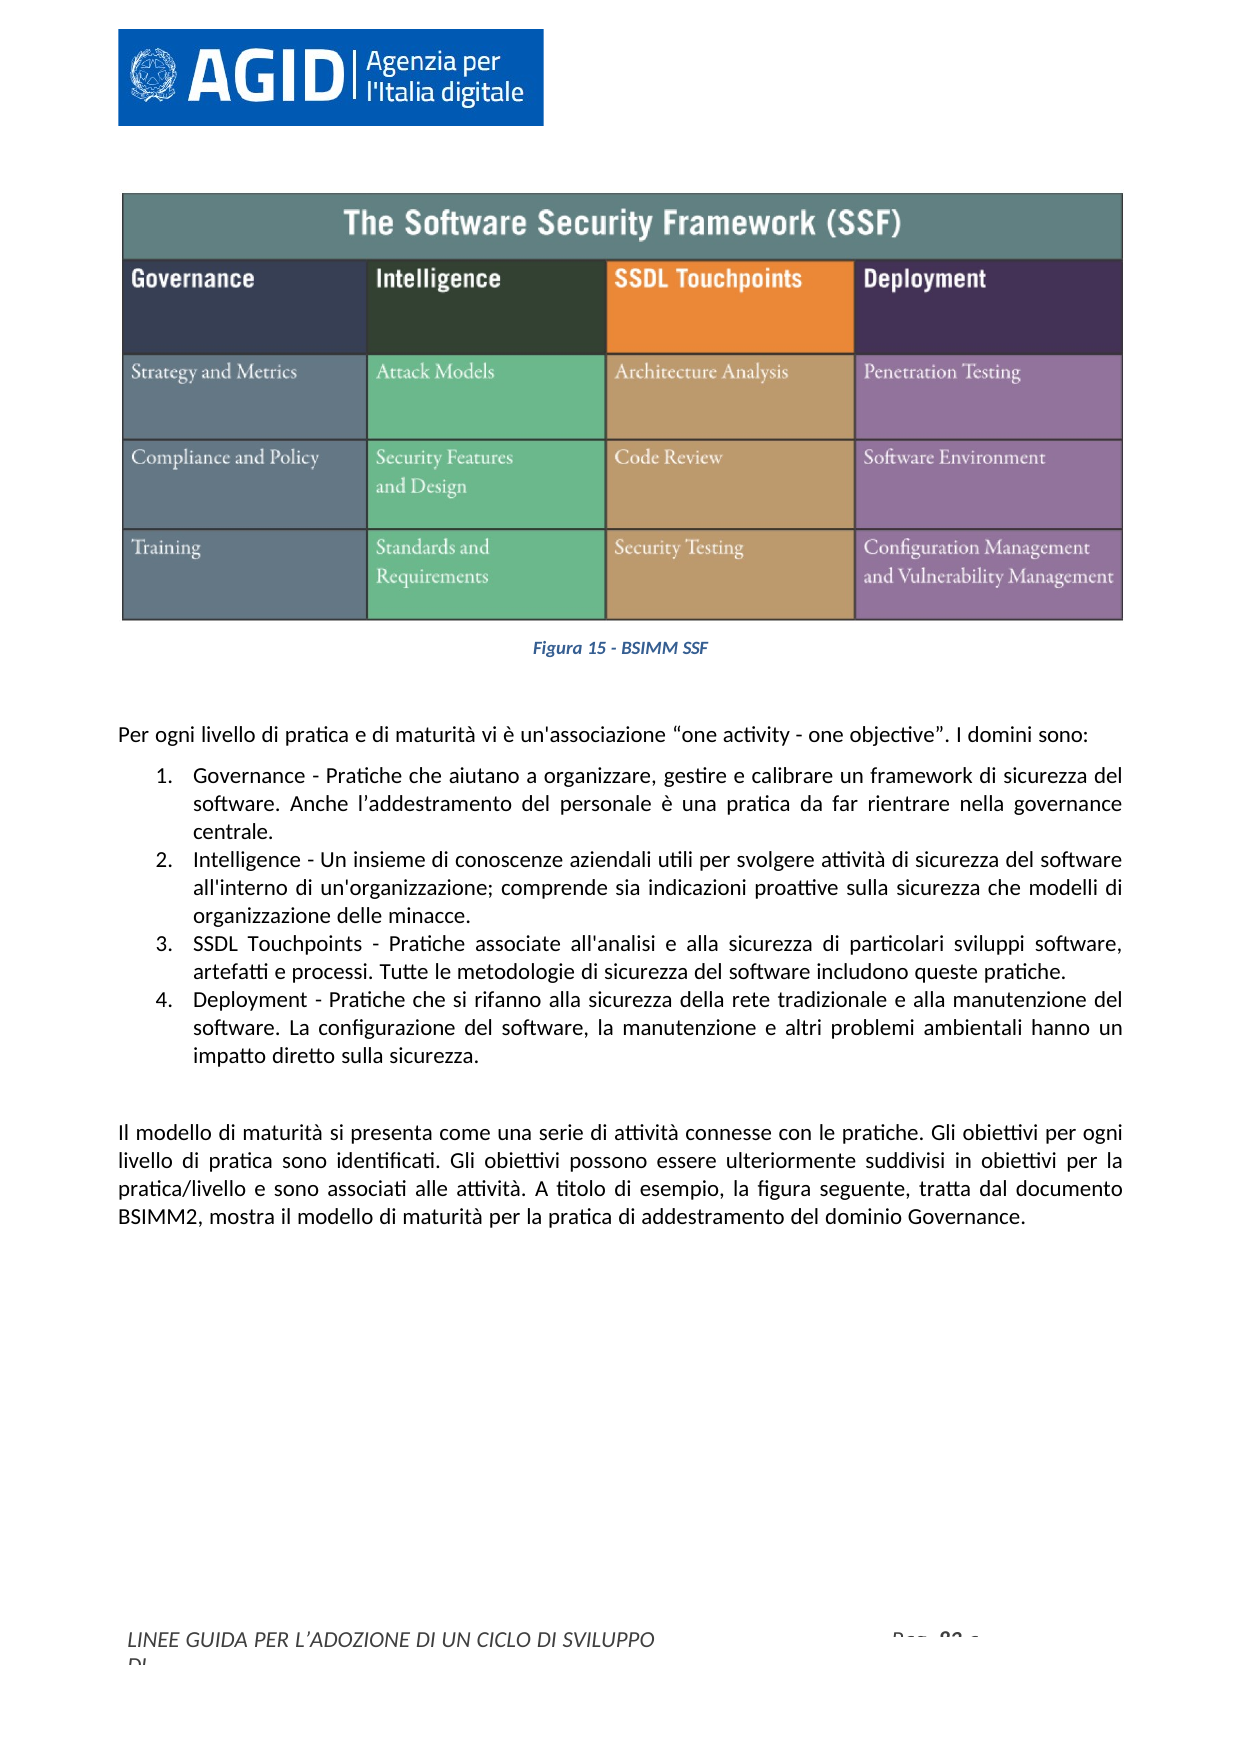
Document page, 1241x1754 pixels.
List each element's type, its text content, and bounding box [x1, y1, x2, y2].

list Intelligence - Un insieme di conoscenze aziendali utili per svolgere attività di sicurezza del software all'interno di un'organizzazione; comprende sia indicazioni proattive sulla sicurezza che modelli di organizzazione delle minacce. [155, 845, 1123, 929]
picture [118, 29, 544, 126]
list Governance - Pratiche che aiutano a organizzare, gestire e calibrare un framework di sicurezza del software. Anche l’addestramento del personale è una pratica da far rientrare nella governance centrale. [155, 761, 1123, 845]
list SSDL Touchpoints - Pratiche associate all'analisi e alla sicurezza di particolari sviluppi software, artefatti e processi. Tutte le metodologie di sicurezza del software includono queste pratiche. [155, 929, 1123, 985]
text Figura 15 - BSIMM SSF [171, 636, 1069, 659]
picture [118, 189, 1125, 623]
list Deployment - Pratiche che si rifanno alla sicurezza della rete tradizionale e alla manutenzione del software. La configurazione del software, la manutenzione e altri problemi ambientali hanno un impatto diretto sulla sicurezza. [155, 985, 1123, 1069]
text Per ogni livello di pratica e di maturità vi è un'associazione “one activity - one objective”. I domini sono: [118, 720, 1203, 748]
text Il modello di maturità si presenta come una serie di attività connesse con le pratiche. Gli obiettivi per ogni livello di pratica sono identificati. Gli obiettivi possono essere ulteriormente suddivisi in obiettivi per la pratica/livello e sono associati alle attività. A titolo di esempio, la figura seguente, tratta dal documento BSIMM2, mostra il modello di maturità per la pratica di addestramento del dominio Governance. [118, 1118, 1123, 1230]
